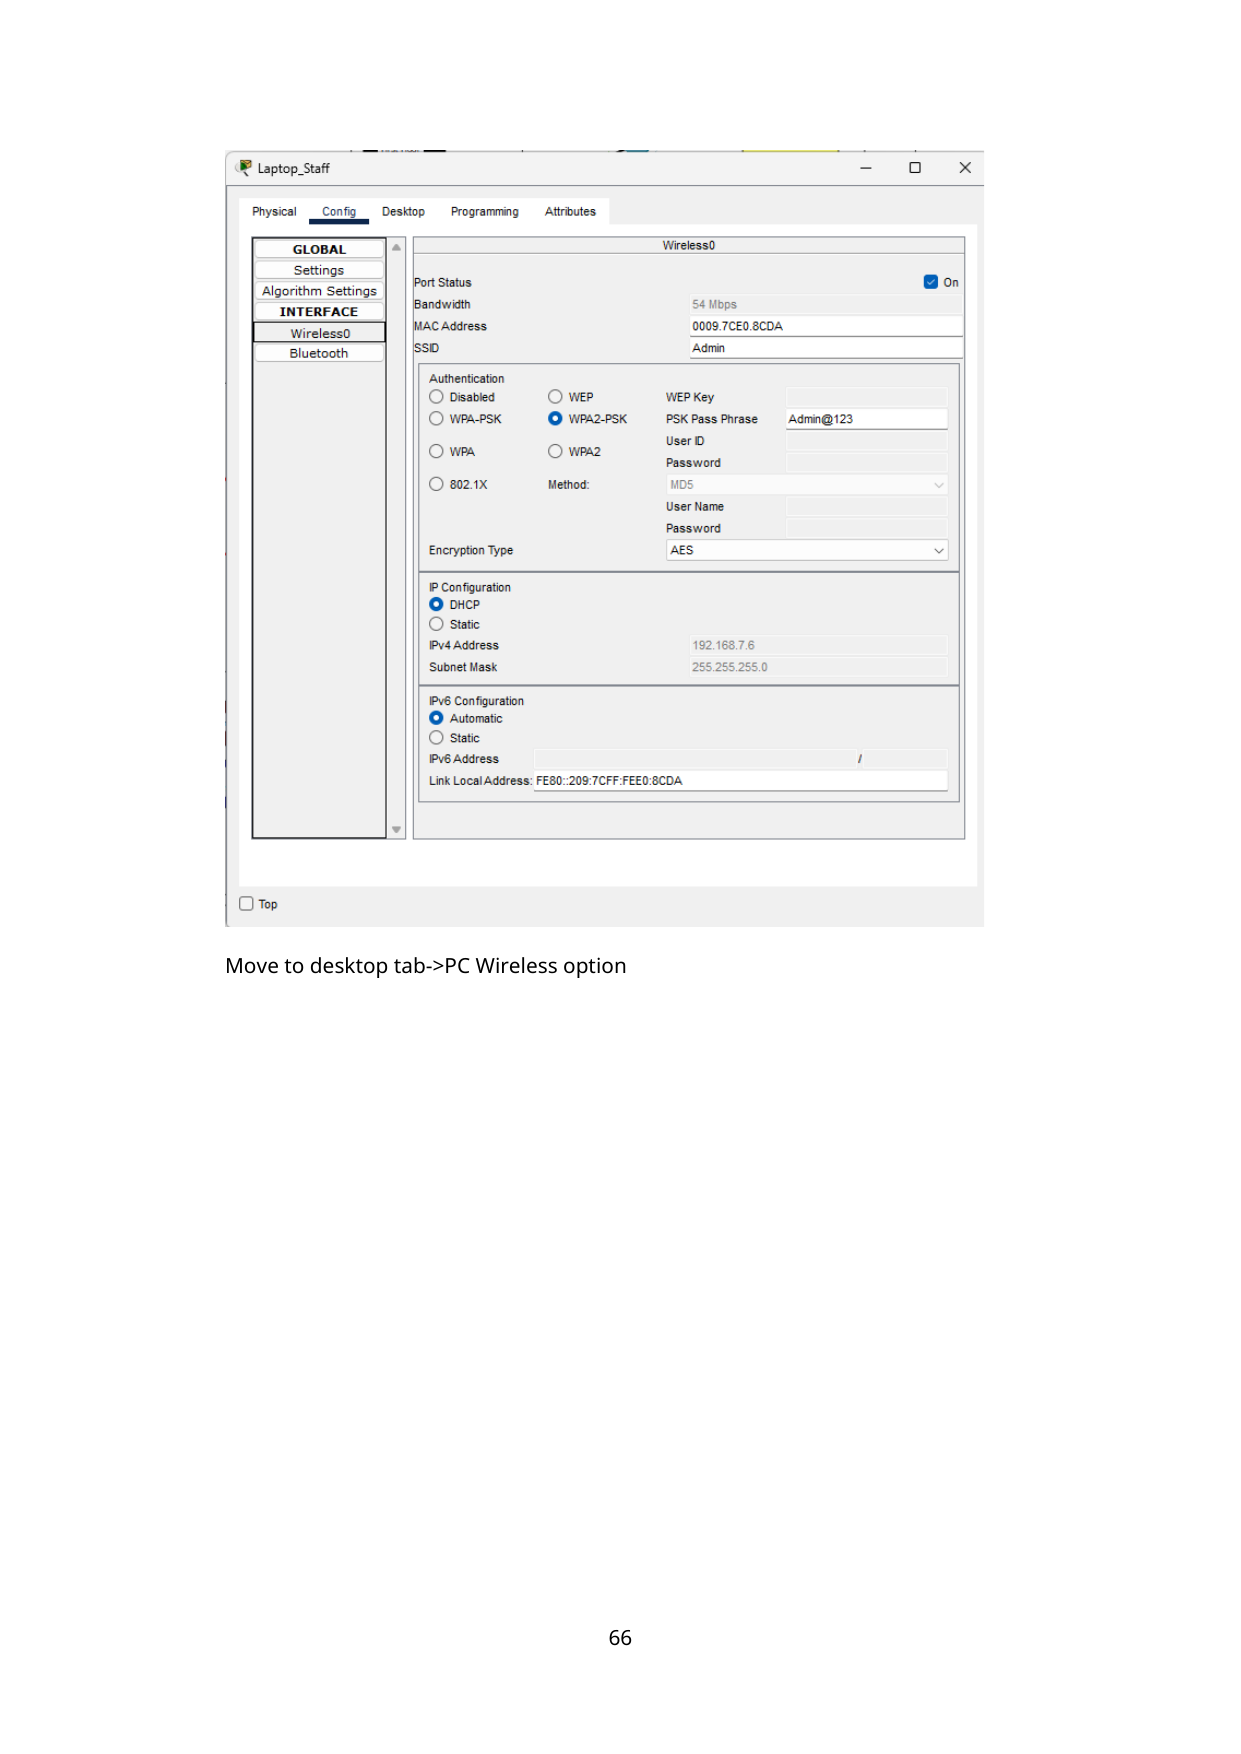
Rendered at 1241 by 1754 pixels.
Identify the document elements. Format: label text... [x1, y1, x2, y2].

picture [225, 150, 985, 927]
text Move to desktop tab->PC Wireless option [225, 952, 1090, 980]
